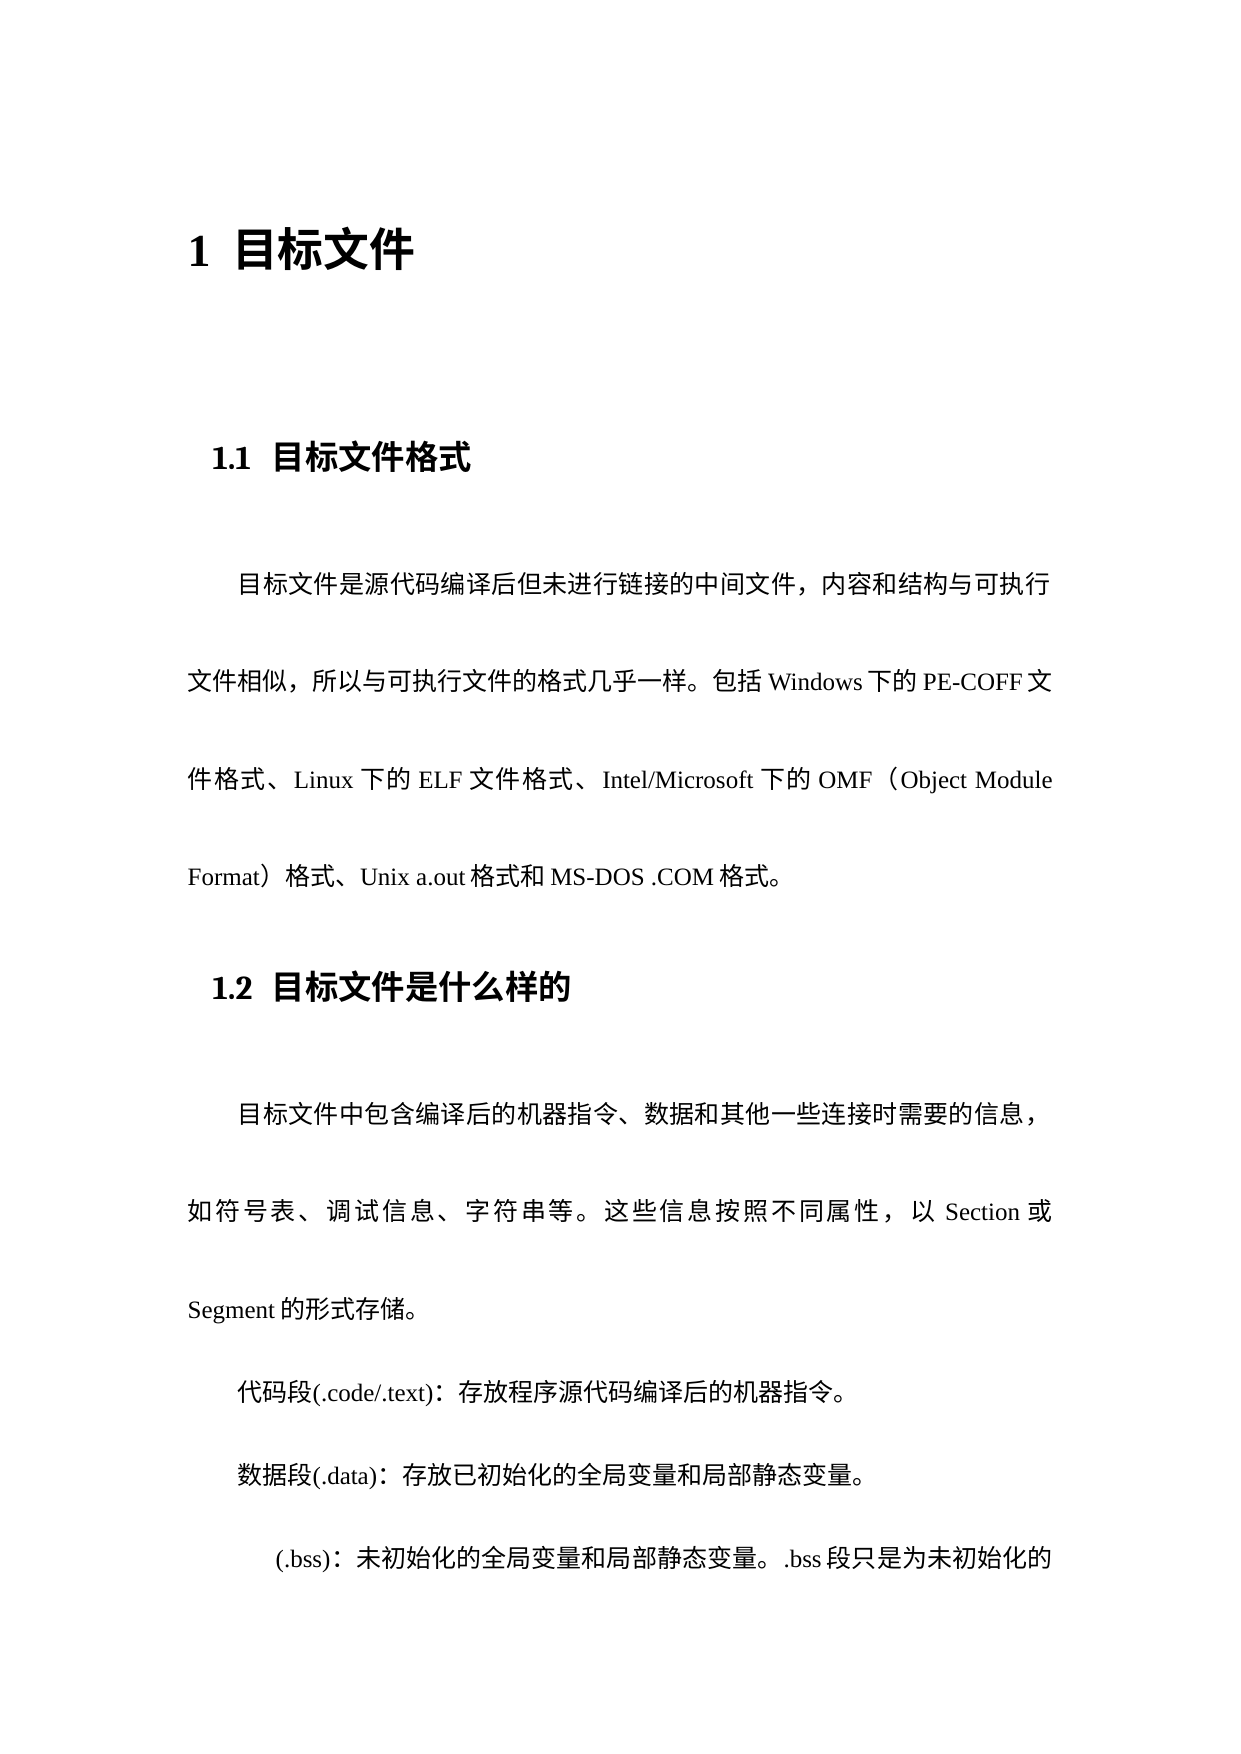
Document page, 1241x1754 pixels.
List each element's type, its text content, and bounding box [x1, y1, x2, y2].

text 目标文件中包含编译后的机器指令、数据和其他一些连接时需要的信息，如符号表、调试信息、字符串等。这些信息按照不同属性，以Section或Segment的形式存储。 [187, 1080, 1053, 1340]
subtitle 目标文件是什么样的 [212, 953, 1028, 1018]
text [187, 1524, 1053, 1589]
text 目标文件是源代码编译后但未进行链接的中间文件，内容和结构与可执行文件相似，所以与可执行文件的格式几乎一样。包括Windows下的PE-COFF文件格式、Linux下的ELF文件格式、Intel/Microsoft下的OMF（Object Module Format）格式、Unix a.out格式和MS-DOS .COM格式。 [187, 550, 1053, 907]
text 代码段(.code/.text)：存放程序源代码编译后的机器指令。 [187, 1358, 1053, 1423]
subtitle 目标文件 [187, 197, 1053, 295]
subtitle 目标文件格式 [212, 423, 1028, 488]
text 数据段(.data)：存放已初始化的全局变量和局部静态变量。 [187, 1441, 1053, 1506]
